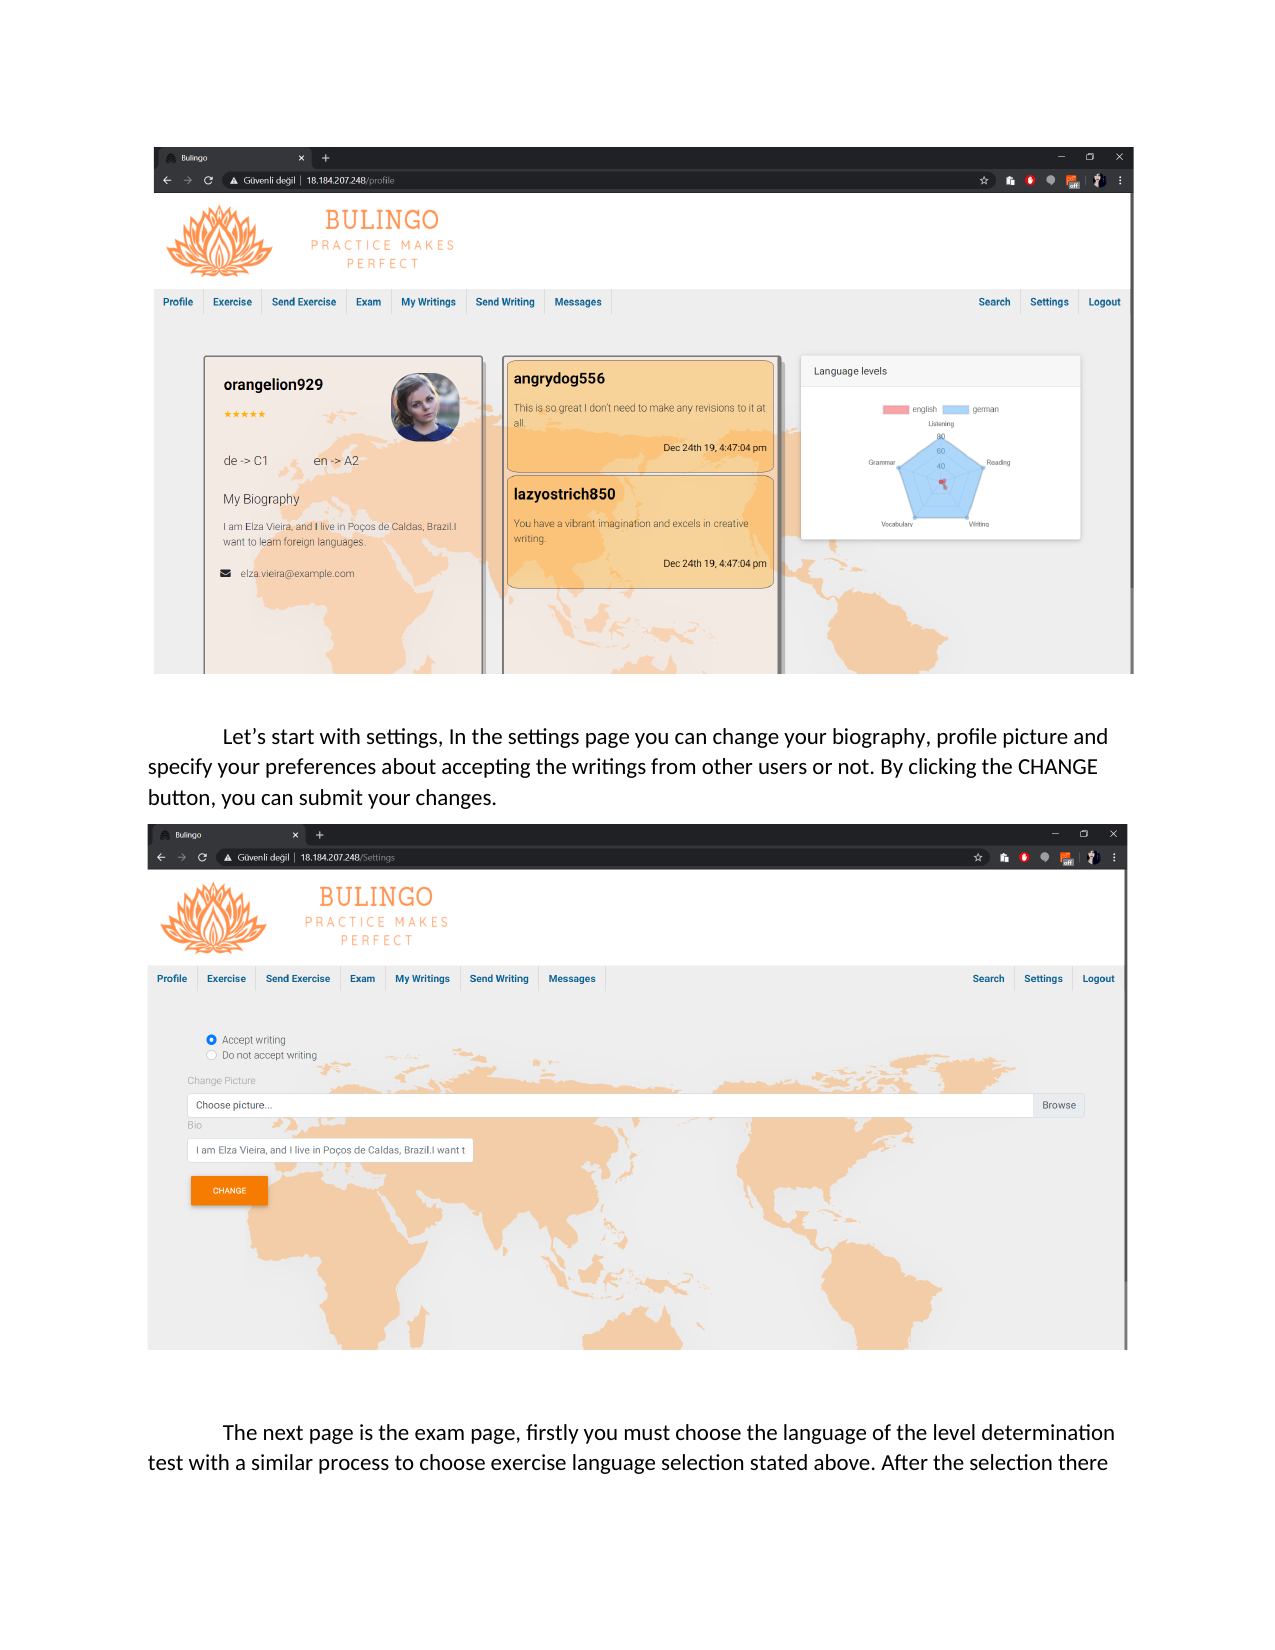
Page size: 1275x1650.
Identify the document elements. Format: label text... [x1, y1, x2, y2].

picture [147, 824, 1128, 1350]
text Let’s start with settings, In the settings page you can change your biography, profile picture and specify your preferences about accepting the writings from other users or not. By clicking the CHANGE button, you can submit your changes. [148, 722, 1127, 811]
picture [153, 147, 1134, 674]
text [148, 1418, 1127, 1476]
